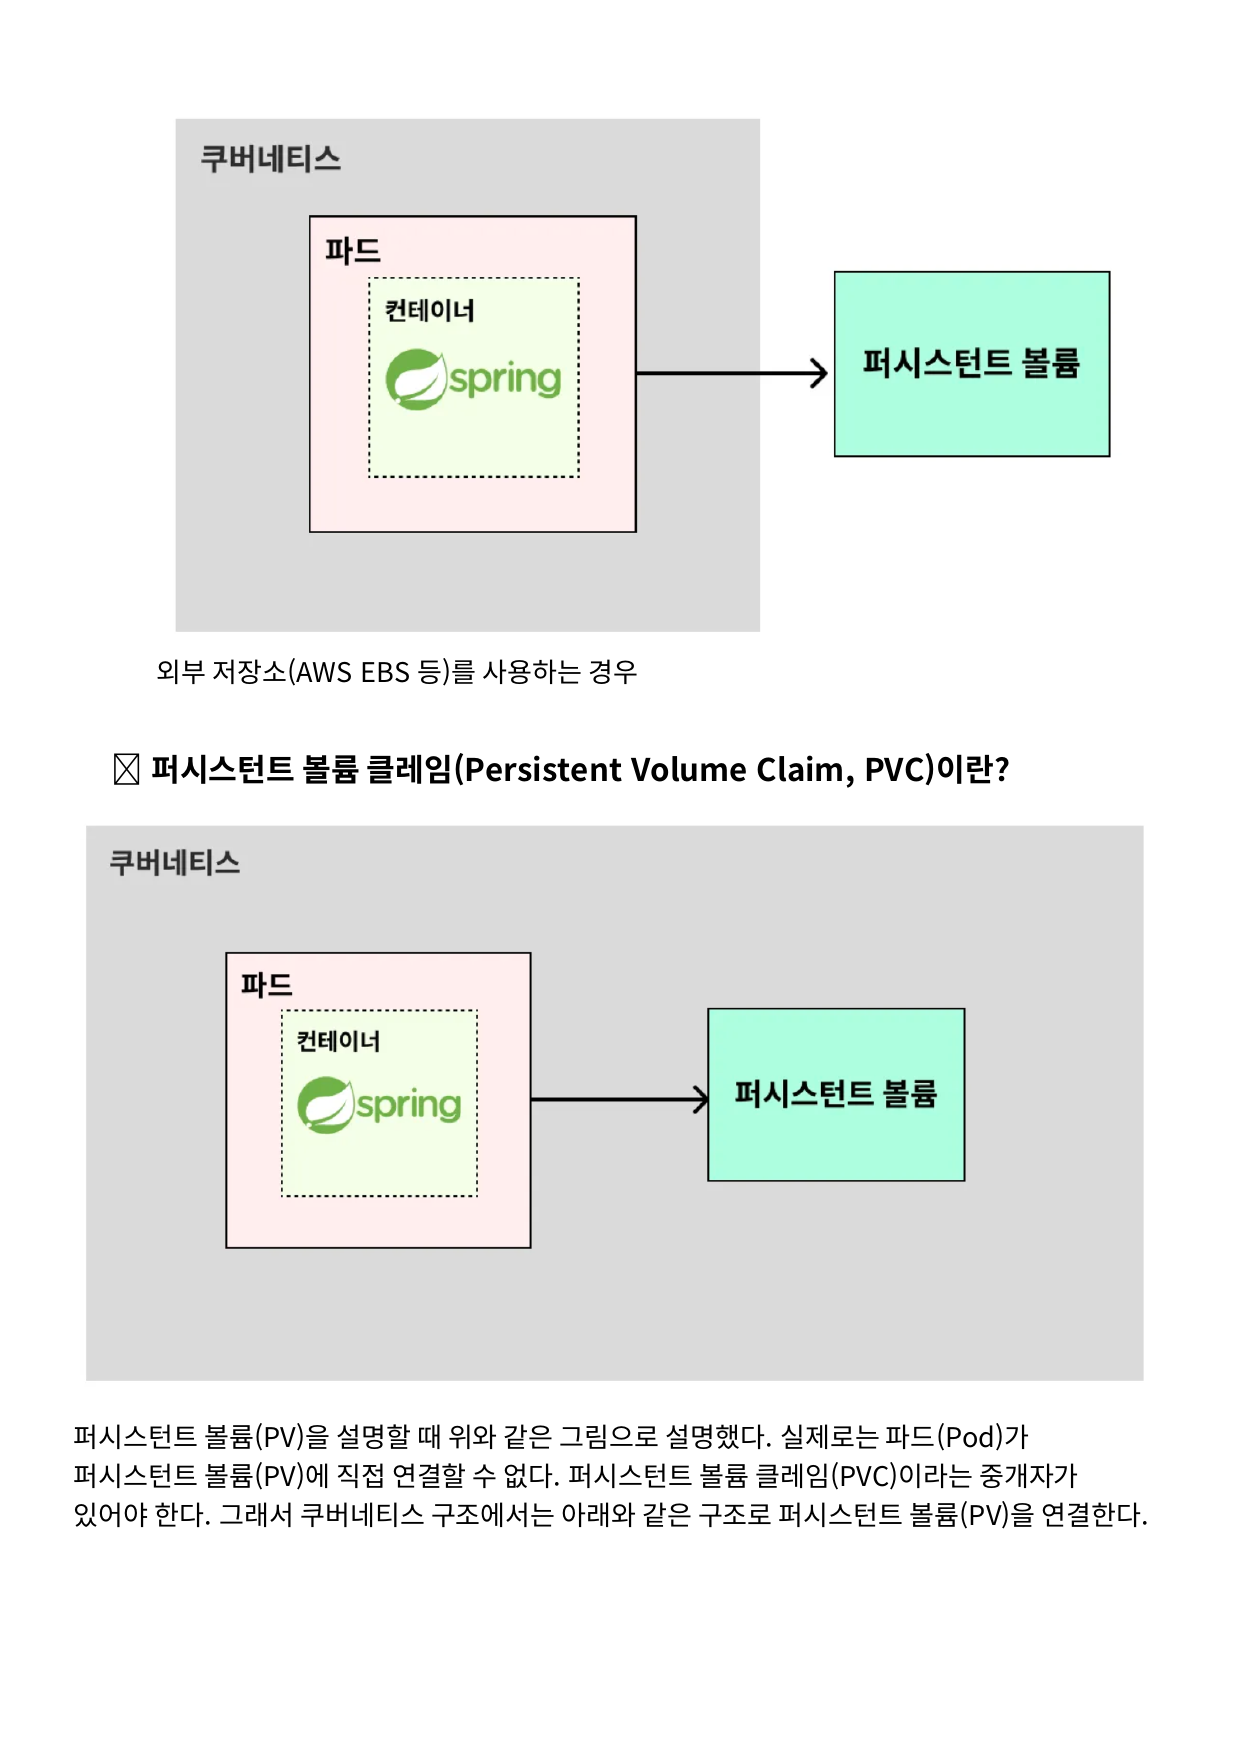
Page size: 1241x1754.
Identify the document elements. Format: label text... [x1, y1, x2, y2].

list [111, 103, 1151, 716]
text 퍼시스턴트 볼륨(PV)을 설명할 때 위와 같은 그림으로 설명했다. 실제로는 파드(Pod)가 퍼시스턴트 볼륨(PV)에 직접 연결할 수 없다. 퍼시스턴트 볼륨 클레임(PVC)이라는 중개자가 있어야 한다. 그래서 쿠버네티스 구조에서는 아래와 같은 구조로 퍼시스턴트 볼륨(PV)을 연결한다. [74, 1416, 1151, 1533]
picture [73, 815, 1151, 1391]
picture [156, 103, 1132, 643]
subtitle ✅ 퍼시스턴트 볼륨 클레임(Persistent Volume Claim, PVC)이란? [111, 745, 1151, 791]
